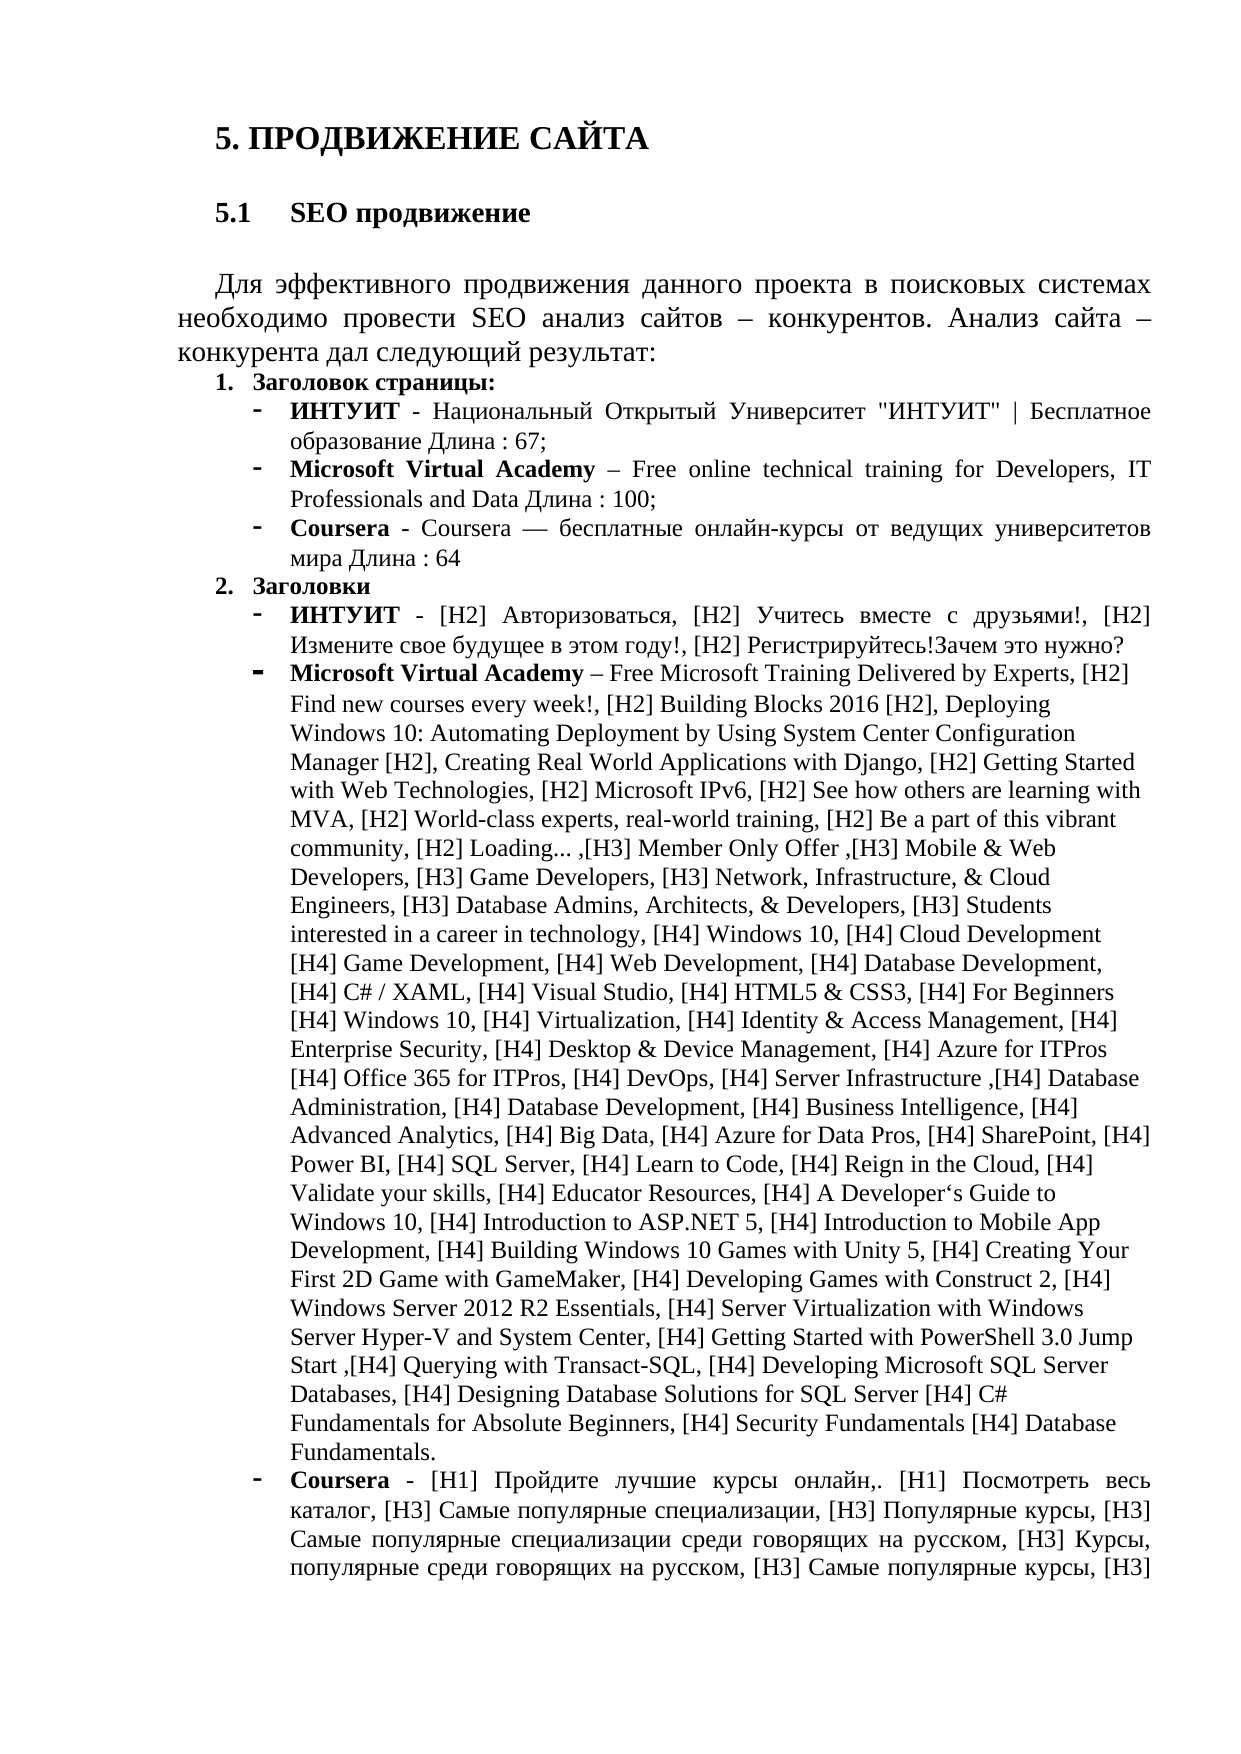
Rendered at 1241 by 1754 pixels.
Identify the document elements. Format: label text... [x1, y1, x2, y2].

list Microsoft Virtual Academy – Free online technical training for Developers, IT Professionals and Data Длина : 100; [252, 454, 1152, 513]
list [252, 1465, 1152, 1581]
text 5. ПРОДВИЖЕНИЕ САЙТА [215, 118, 1152, 156]
list Microsoft Virtual Academy – Free Microsoft Training Delivered by Experts, [H2] Find new courses every week!, [H2] Building Blocks 2016 [H2], Deploying Windows 10: Automating Deployment by Using System Center Configuration Manager [H2], Creating Real World Applications with Django, [H2] Getting Started with Web Technologies, [H2] Microsoft IPv6, [H2] See how others are learning with MVA, [H2] World-class experts, real-world training, [H2] Be a part of this vibrant community, [H2] Loading... ,[H3] Member Only Offer ,[H3] Mobile & Web Developers, [H3] Game Developers, [H3] Network, Infrastructure, & Cloud Engineers, [H3] Database Admins, Architects, & Developers, [H3] Students interested in a career in technology, [H4] Windows 10, [H4] Cloud Development [H4] Game Development, [H4] Web Development, [H4] Database Development, [H4] C# / XAML, [H4] Visual Studio, [H4] HTML5 & CSS3, [H4] For Beginners [H4] Windows 10, [H4] Virtualization, [H4] Identity & Access Management, [H4] Enterprise Security, [H4] Desktop & Device Management, [H4] Azure for ITPros [H4] Office 365 for ITPros, [H4] DevOps, [H4] Server Infrastructure ,[H4] Database Administration, [H4] Database Development, [H4] Business Intelligence, [H4] Advanced Analytics, [H4] Big Data, [H4] Azure for Data Pros, [H4] SharePoint, [H4] Power BI, [H4] SQL Server, [H4] Learn to Code, [H4] Reign in the Cloud, [H4] Validate your skills, [H4] Educator Resources, [H4] A Developer‘s Guide to Windows 10, [H4] Introduction to ASP.NET 5, [H4] Introduction to Mobile App Development, [H4] Building Windows 10 Games with Unity 5, [H4] Creating Your First 2D Game with GameMaker, [H4] Developing Games with Construct 2, [H4] Windows Server 2012 R2 Essentials, [H4] Server Virtualization with Windows Server Hyper-V and System Center, [H4] Getting Started with PowerShell 3.0 Jump Start ,[H4] Querying with Transact-SQL, [H4] Developing Microsoft SQL Server Databases, [H4] Designing Database Solutions for SQL Server [H4] C# Fundamentals for Absolute Beginners, [H4] Security Fundamentals [H4] Database Fundamentals. [252, 658, 1152, 1465]
list ИНТУИТ - [H2] Авторизоваться, [H2] Учитесь вместе с друзьями!, [H2] Измените свое будущее в этом году!, [H2] Регистрируйтесь!Зачем это нужно? [252, 600, 1152, 658]
list Заголовки [215, 571, 1152, 600]
list Coursera - Coursera — бесплатные онлайн-курсы от ведущих университетов мира Длина : 64 [252, 513, 1152, 571]
list SEO продвижение [215, 195, 1152, 228]
list Заголовок страницы: [215, 367, 1152, 396]
text Для эффективного продвижения данного проекта в поисковых системах необходимо провести SEO анализ сайтов – конкурентов. Анализ сайта – конкурента дал следующий результат: [177, 267, 1152, 367]
list ИНТУИТ - Национальный Открытый Университет "ИНТУИТ" | Бесплатное образование Длина : 67; [252, 396, 1152, 454]
